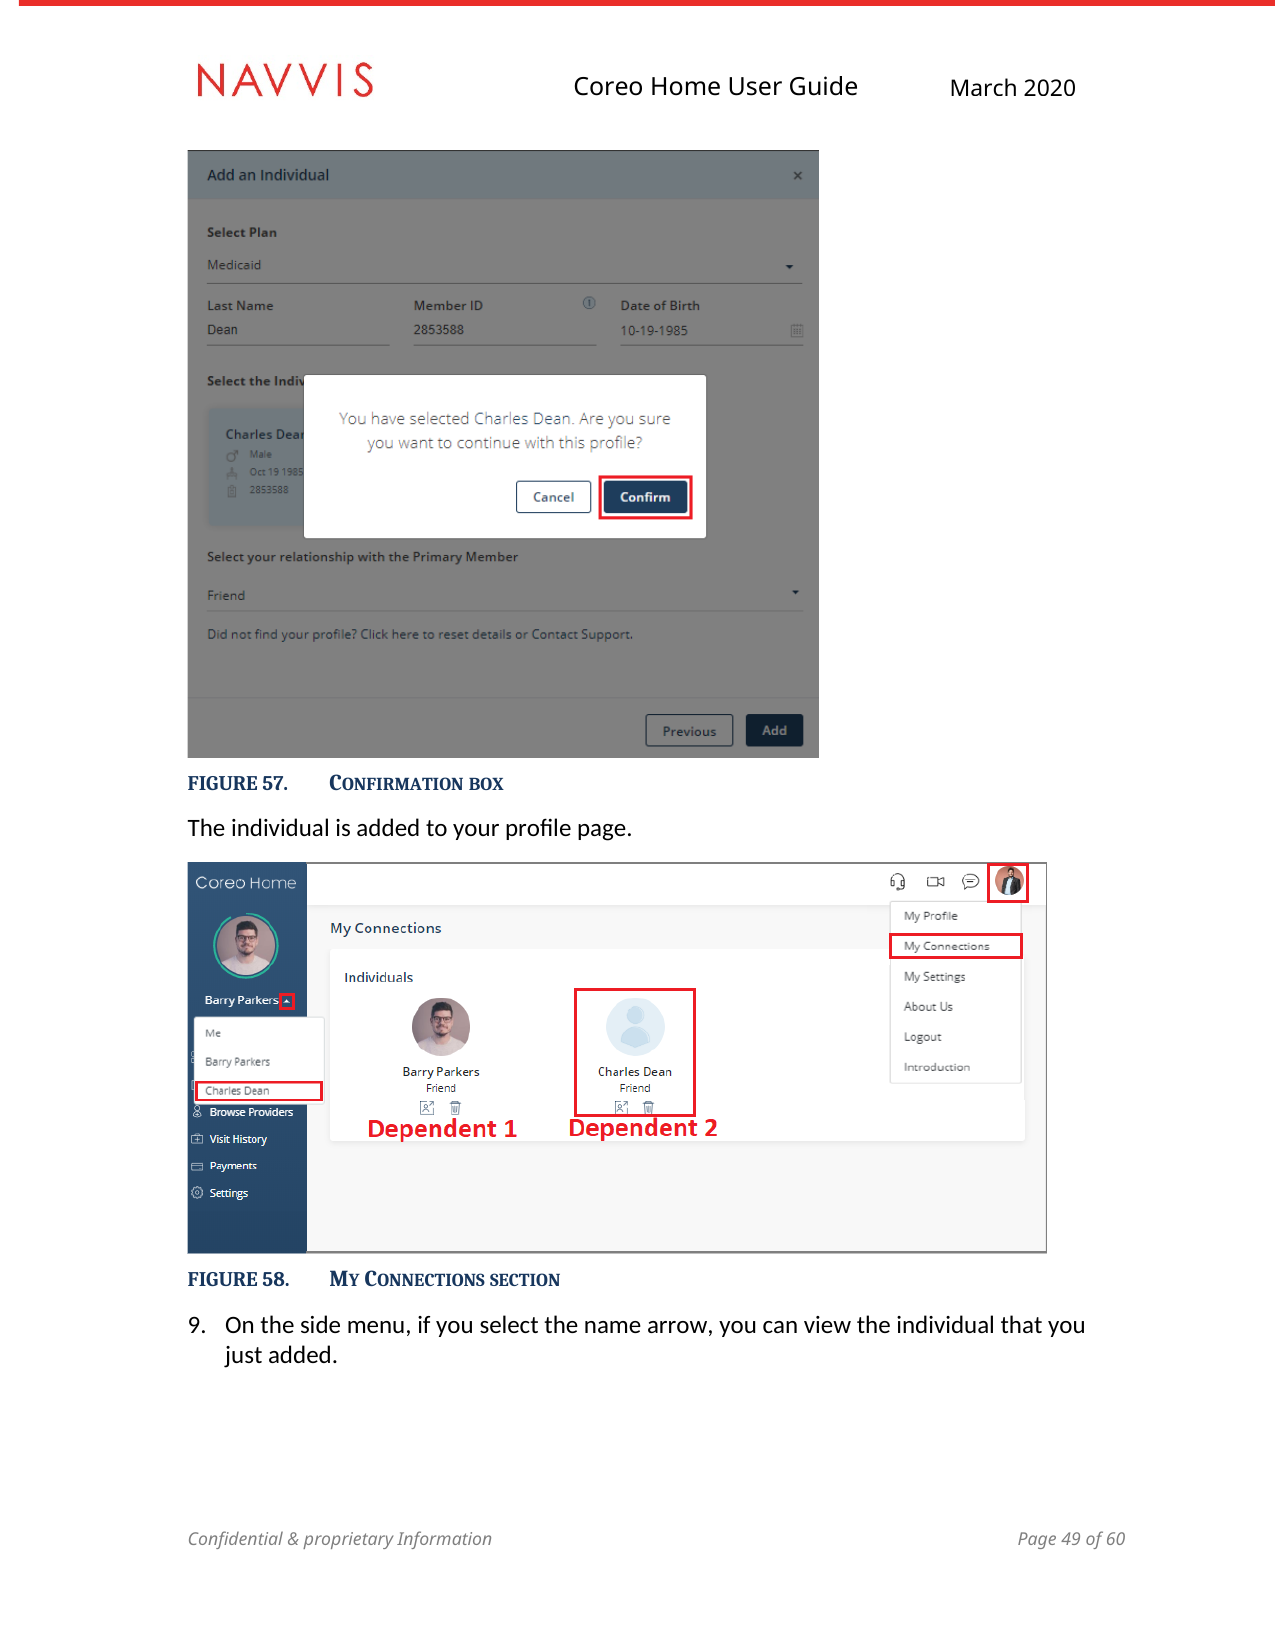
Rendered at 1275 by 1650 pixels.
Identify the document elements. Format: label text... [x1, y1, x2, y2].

list On the side menu, if you select the name arrow, you can view the individual that you just added. [187, 1309, 1087, 1370]
picture [187, 55, 383, 104]
text Confirmation box [187, 770, 1087, 796]
text The individual is added to your profile page. [187, 812, 1087, 843]
picture [187, 150, 819, 758]
text My Connections section [187, 1266, 1087, 1292]
picture [187, 862, 1047, 1254]
